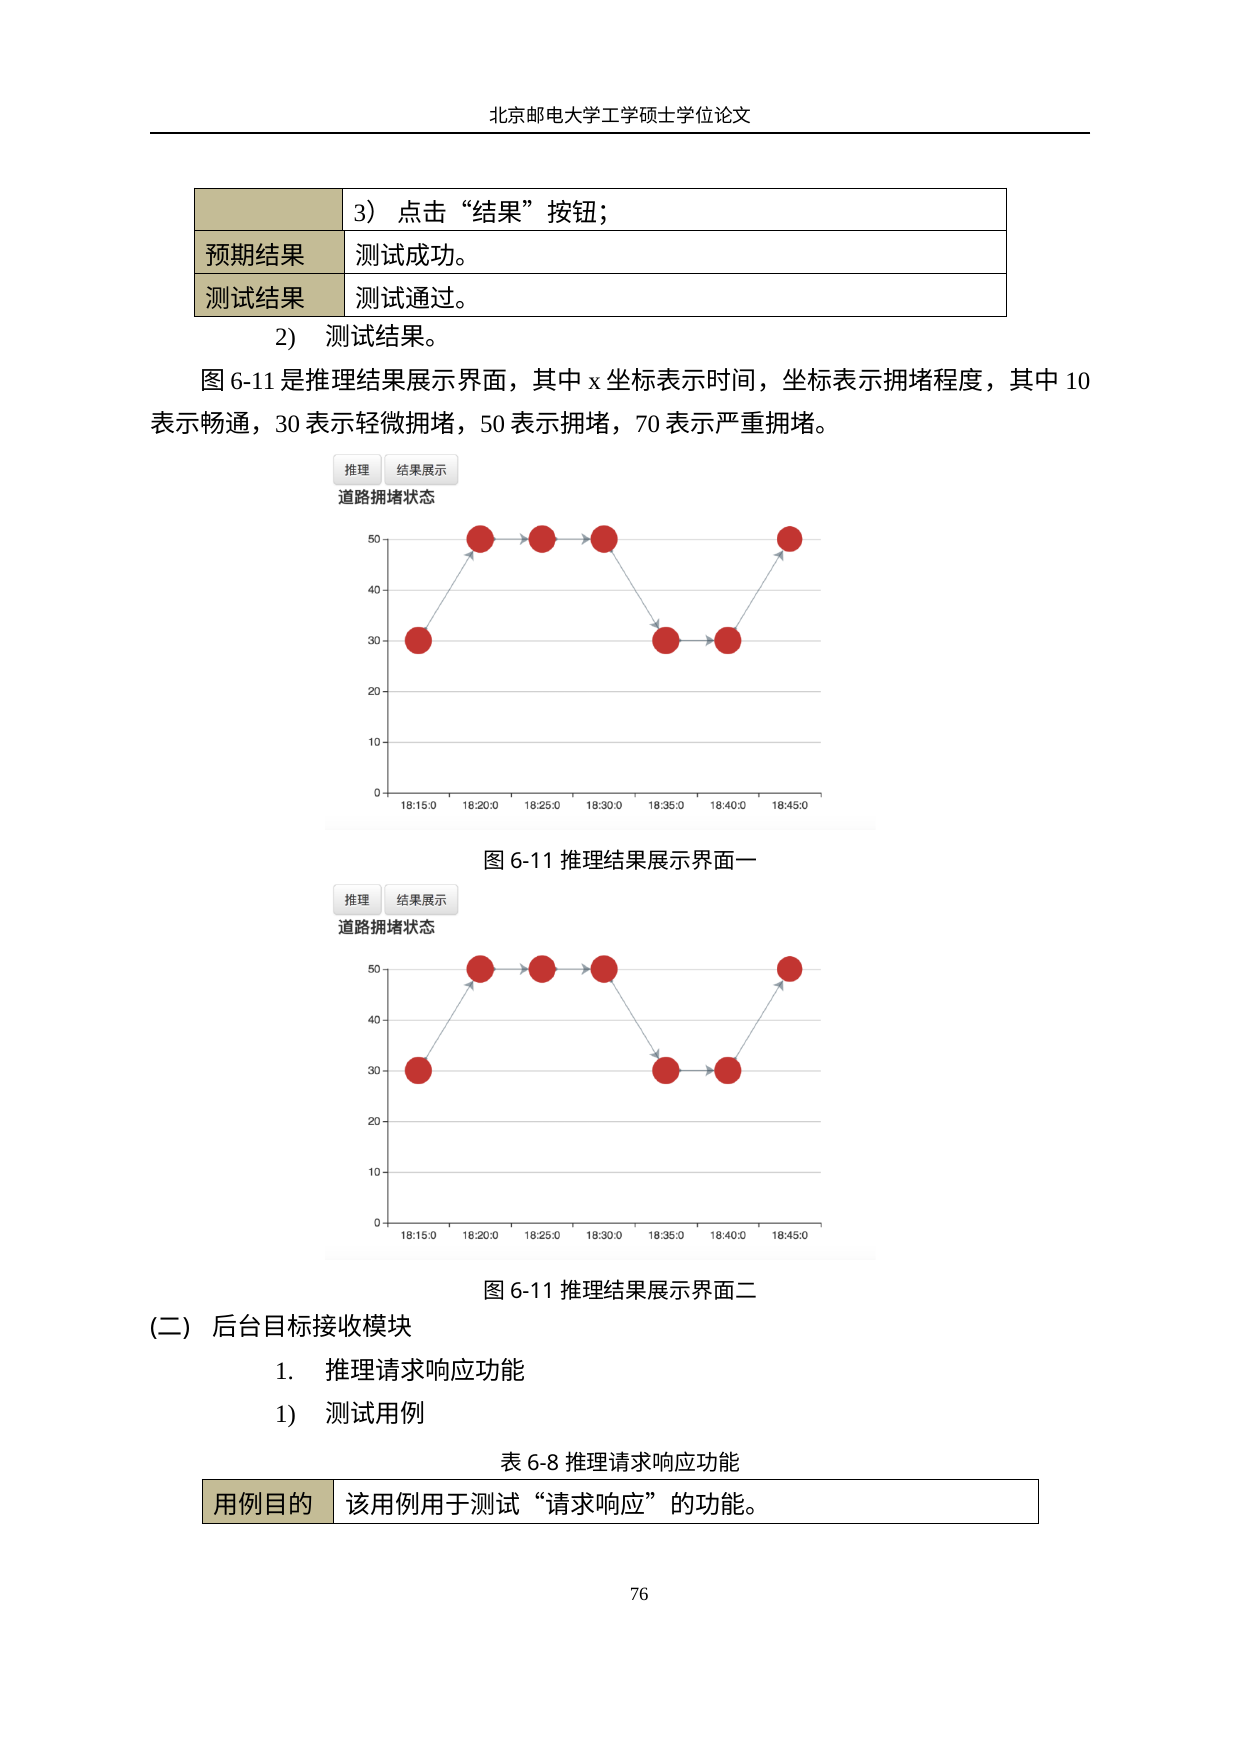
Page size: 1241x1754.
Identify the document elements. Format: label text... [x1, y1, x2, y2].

text 图6-11是推理结果展示界面，其中x坐标表示时间，坐标表示拥堵程度，其中10表示畅通，30表示轻微拥堵，50表示拥堵，70表示严重拥堵。 [150, 360, 1090, 440]
picture [325, 876, 876, 1260]
list 测试用例 [225, 1394, 1090, 1430]
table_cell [343, 189, 1006, 230]
table_cell 测试结果 [195, 274, 344, 316]
list 推理请求响应功能 [225, 1350, 1090, 1386]
table_cell 预期结果 [195, 231, 344, 273]
list 测试结果。 [225, 317, 1090, 353]
table_cell 测试步骤 [195, 189, 342, 230]
picture [325, 447, 876, 830]
table_header 该用例用于测试“请求响应”的功能。 [334, 1480, 1038, 1523]
table_header 用例目的 [203, 1480, 333, 1523]
table_cell 测试成功。 [345, 231, 1006, 273]
text 表6-8 推理请求响应功能 [150, 1437, 1090, 1479]
text 图6-11 推理结果展示界面一 [150, 835, 1090, 877]
text 图6-11 推理结果展示界面二 [150, 1265, 1090, 1307]
table_cell 测试通过。 [345, 274, 1006, 316]
list 后台目标接收模块 [150, 1307, 1090, 1343]
